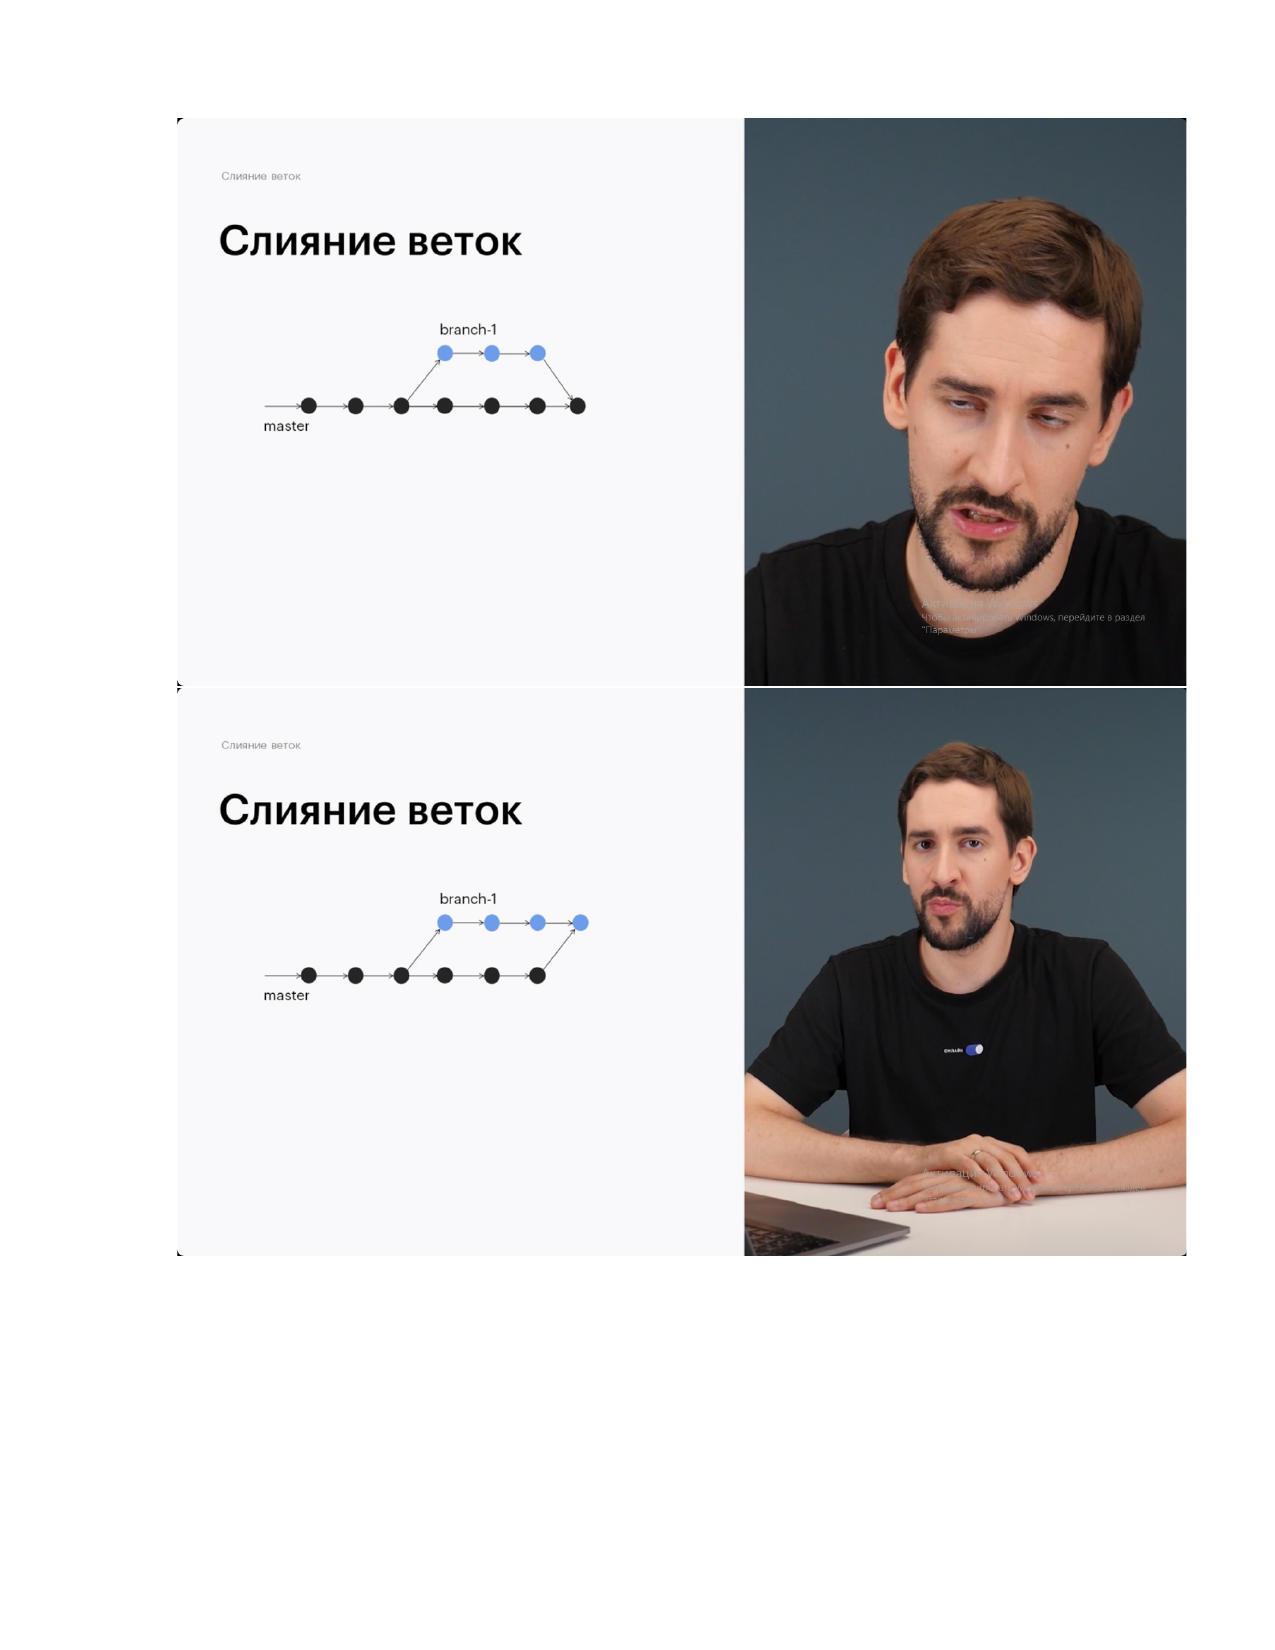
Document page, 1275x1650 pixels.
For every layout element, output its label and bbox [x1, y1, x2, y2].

picture [177, 118, 1187, 686]
picture [177, 688, 1187, 1256]
